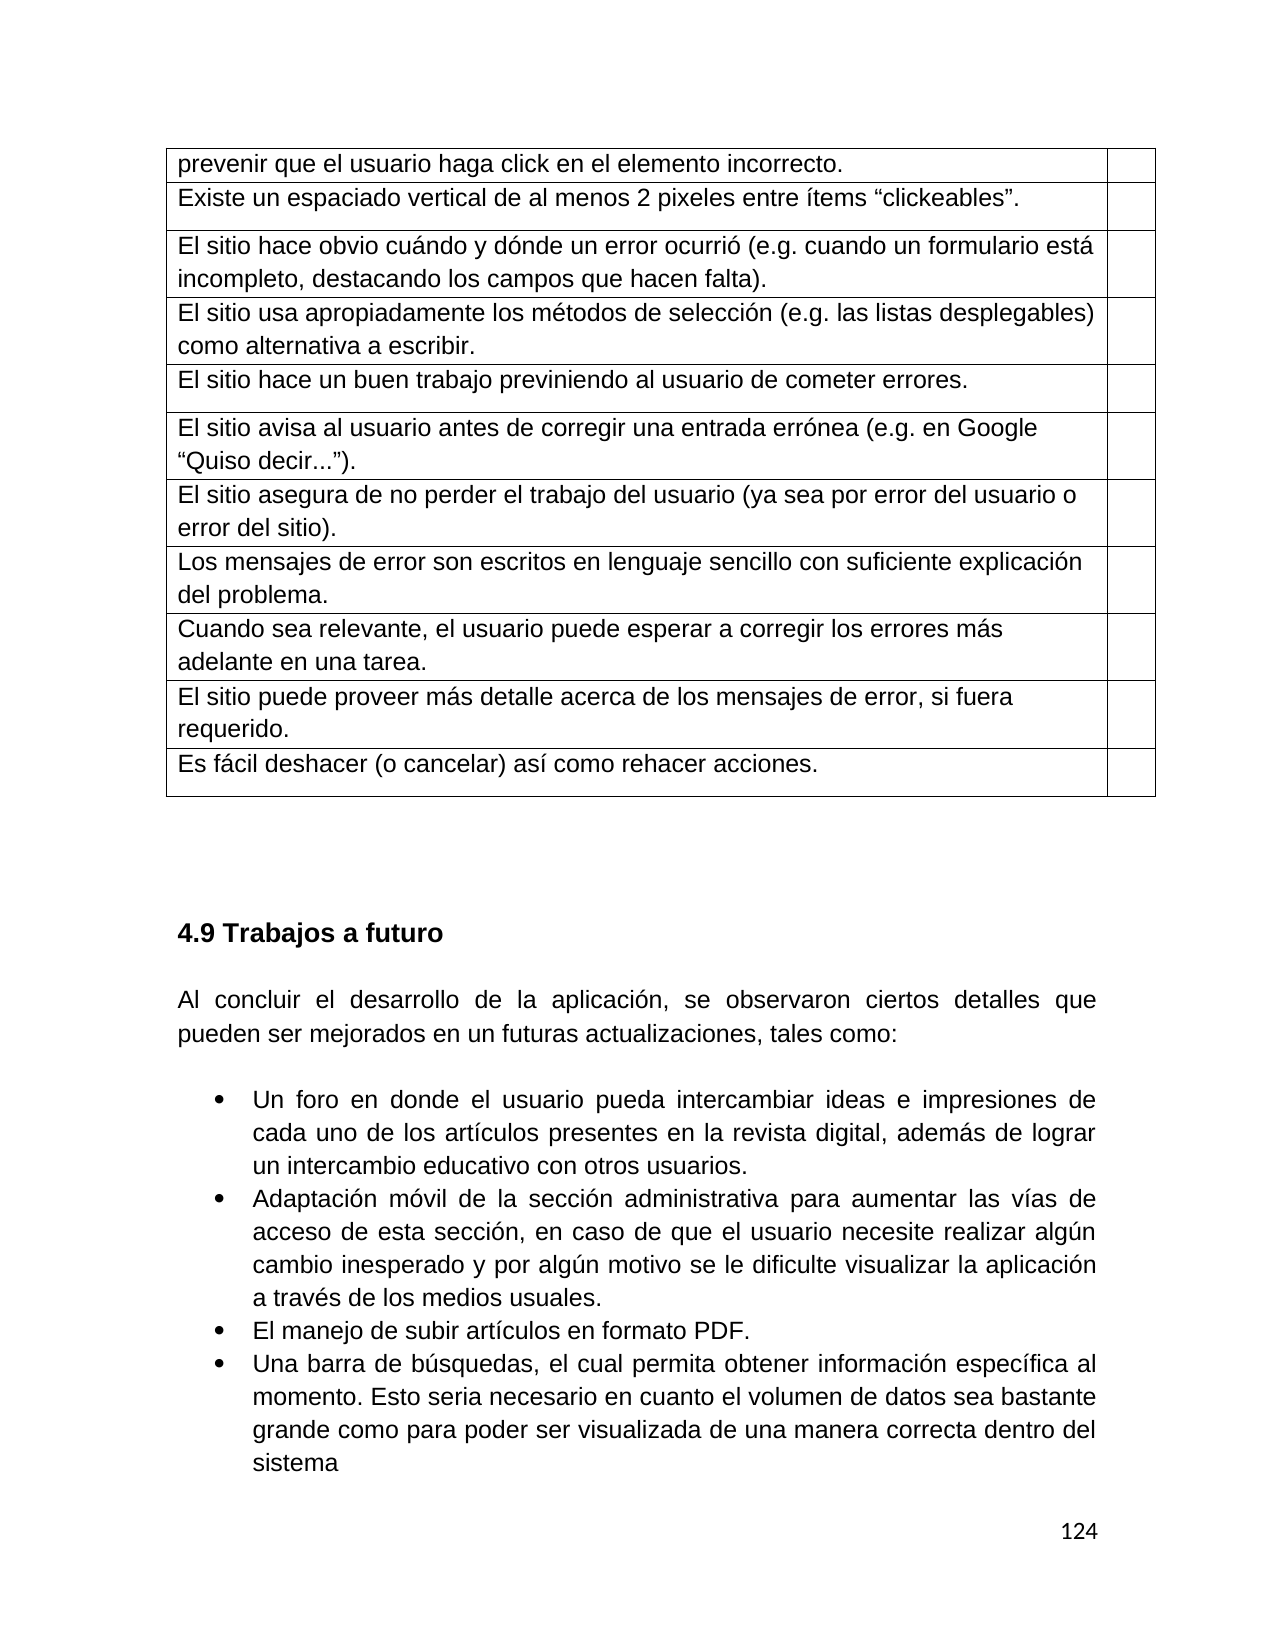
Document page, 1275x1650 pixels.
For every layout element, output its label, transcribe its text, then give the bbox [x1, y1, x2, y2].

table_cell [1108, 480, 1155, 546]
table_cell Los mensajes de error son escritos en lenguaje sencillo con suficiente explicación del problema. [167, 547, 1107, 613]
text Al concluir el desarrollo de la aplicación, se observaron ciertos detalles que pueden ser mejorados en un futuras actualizaciones, tales como: [177, 986, 1098, 1047]
subtitle 4.9 Trabajos a futuro [177, 917, 1098, 948]
table_cell Cuando sea relevante, el usuario puede esperar a corregir los errores más adelante en una tarea. [167, 614, 1107, 680]
table_cell [1108, 749, 1155, 796]
table_cell [1108, 681, 1155, 747]
table_cell El sitio hace un buen trabajo previniendo al usuario de cometer errores. [167, 365, 1107, 412]
list Una barra de búsquedas, el cual permita obtener información específica al momento. Esto seria necesario en cuanto el volumen de datos sea bastante grande como para poder ser visualizada de una manera correcta dentro del sistema [215, 1349, 1098, 1477]
table_cell [1108, 547, 1155, 613]
list Adaptación móvil de la sección administrativa para aumentar las vías de acceso de esta sección, en caso de que el usuario necesite realizar algún cambio inesperado y por algún motivo se le dificulte visualizar la aplicación a través de los medios usuales. [215, 1184, 1098, 1312]
table_cell El sitio asegura de no perder el trabajo del usuario (ya sea por error del usuario o error del sitio). [167, 480, 1107, 546]
table_cell Es fácil deshacer (o cancelar) así como rehacer acciones. [167, 749, 1107, 796]
table_cell [1108, 231, 1155, 297]
table_cell [1108, 298, 1155, 364]
table_cell [1108, 614, 1155, 680]
table_cell Existe un espaciado vertical de al menos 2 pixeles entre ítems “clickeables”. [167, 183, 1107, 230]
list El manejo de subir artículos en formato PDF. [215, 1316, 1098, 1345]
table_cell El sitio usa apropiadamente los métodos de selección (e.g. las listas desplegables) como alternativa a escribir. [167, 298, 1107, 364]
table_cell El sitio avisa al usuario antes de corregir una entrada errónea (e.g. en Google “Quiso decir...”). [167, 413, 1107, 479]
table_cell [1108, 183, 1155, 230]
list Un foro en donde el usuario pueda intercambiar ideas e impresiones de cada uno de los artículos presentes en la revista digital, además de lograr un intercambio educativo con otros usuarios. [215, 1084, 1098, 1179]
table_cell El sitio puede proveer más detalle acerca de los mensajes de error, si fuera requerido. [167, 681, 1107, 747]
table_cell [1108, 413, 1155, 479]
table_cell El sitio hace obvio cuándo y dónde un error ocurrió (e.g. cuando un formulario está incompleto, destacando los campos que hacen falta). [167, 231, 1107, 297]
table_cell [1108, 149, 1155, 182]
table_cell [1108, 365, 1155, 412]
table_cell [167, 149, 1107, 182]
